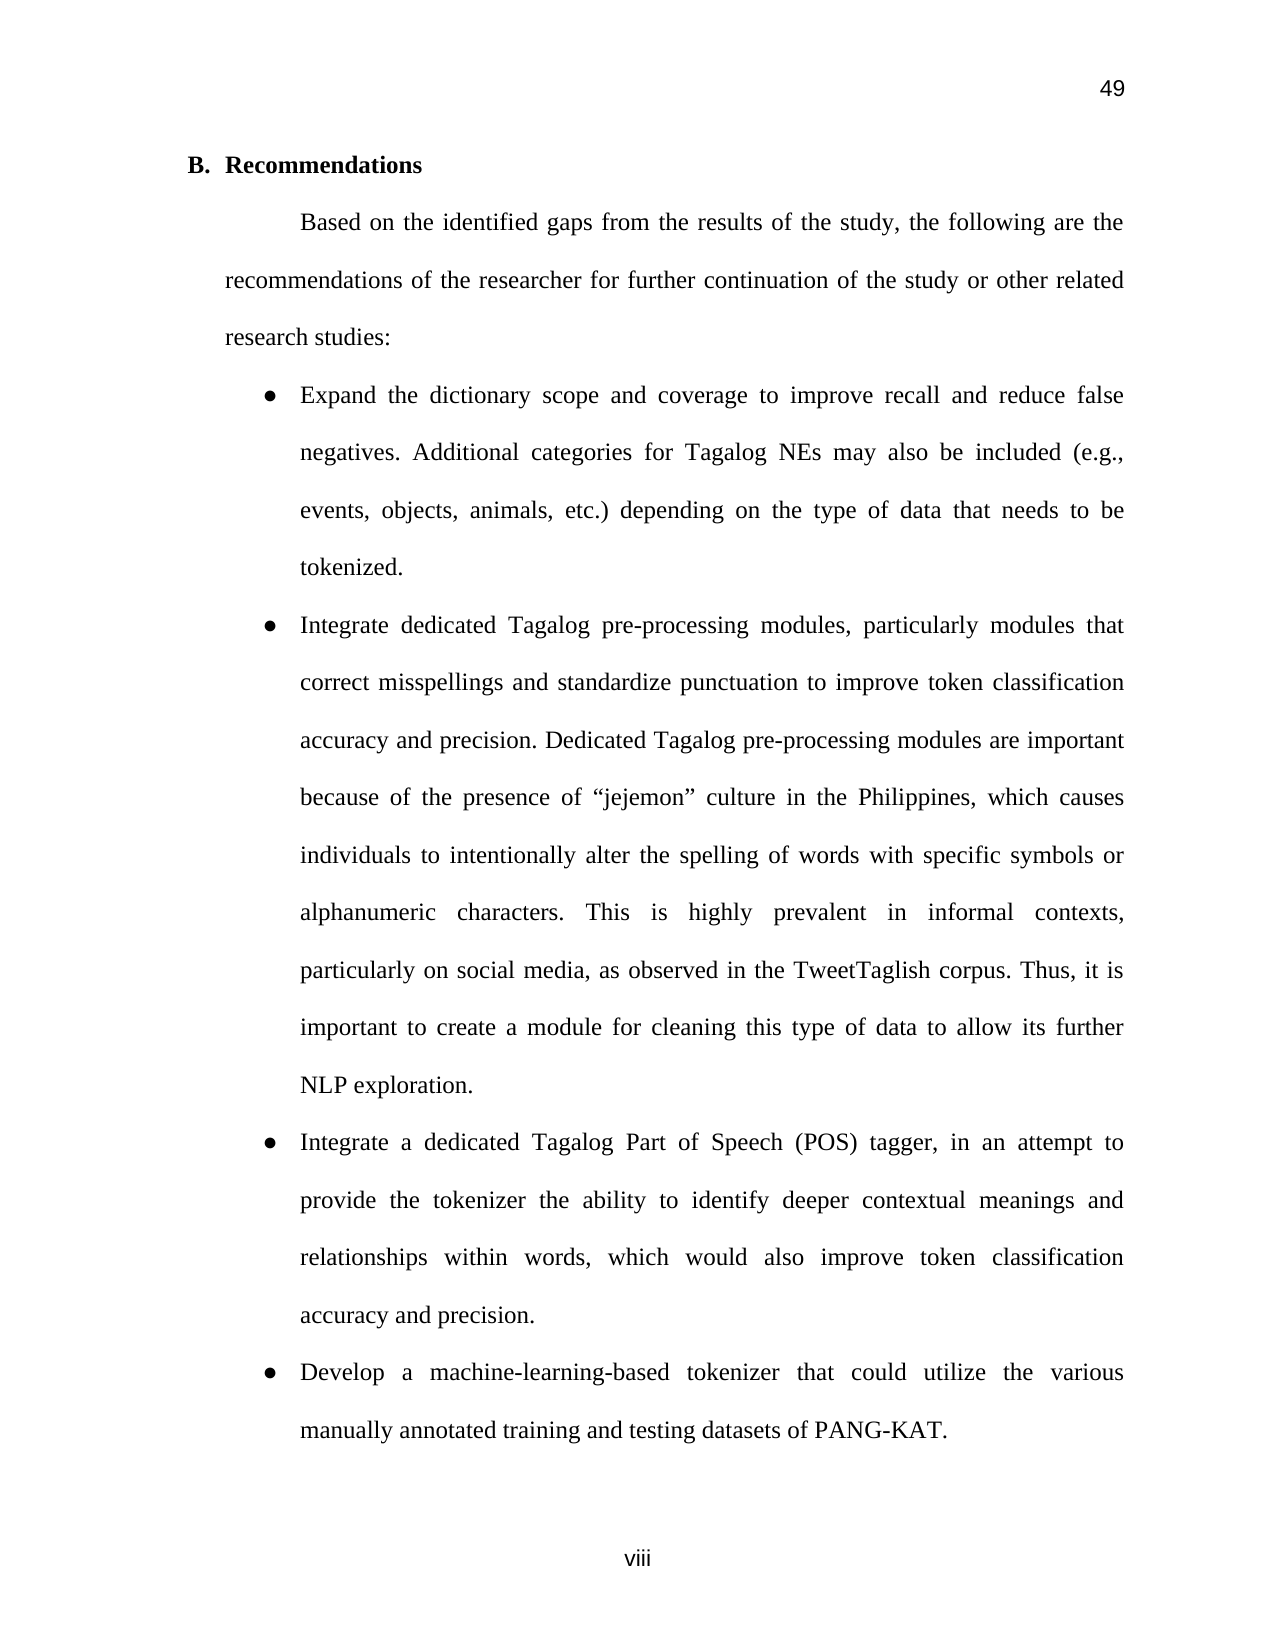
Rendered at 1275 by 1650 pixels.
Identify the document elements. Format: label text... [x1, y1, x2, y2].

list Integrate a dedicated Tagalog Part of Speech (POS) tagger, in an attempt to provide the tokenizer the ability to identify deeper contextual meanings and relationships within words, which would also improve token classification accuracy and precision. [262, 1127, 1125, 1329]
list Develop a machine-learning-based tokenizer that could utilize the various manually annotated training and testing datasets of PANG-KAT. [262, 1357, 1125, 1444]
list Recommendations [187, 150, 1125, 179]
list Expand the dictionary scope and coverage to improve recall and reduce false negatives. Additional categories for Tagalog NEs may also be included (e.g., events, objects, animals, etc.) depending on the type of data that needs to be tokenized. [262, 380, 1125, 581]
list Integrate dedicated Tagalog pre-processing modules, particularly modules that correct misspellings and standardize punctuation to improve token classification accuracy and precision. Dedicated Tagalog pre-processing modules are important because of the presence of “jejemon” culture in the Philippines, which causes individuals to intentionally alter the spelling of words with specific symbols or alphanumeric characters. This is highly prevalent in informal contexts, particularly on social media, as observed in the TweetTaglish corpus. Thus, it is important to create a module for cleaning this type of data to allow its further NLP exploration. [262, 610, 1125, 1099]
text Based on the identified gaps from the results of the study, the following are the recommendations of the researcher for further continuation of the study or other related research studies: [225, 207, 1125, 351]
